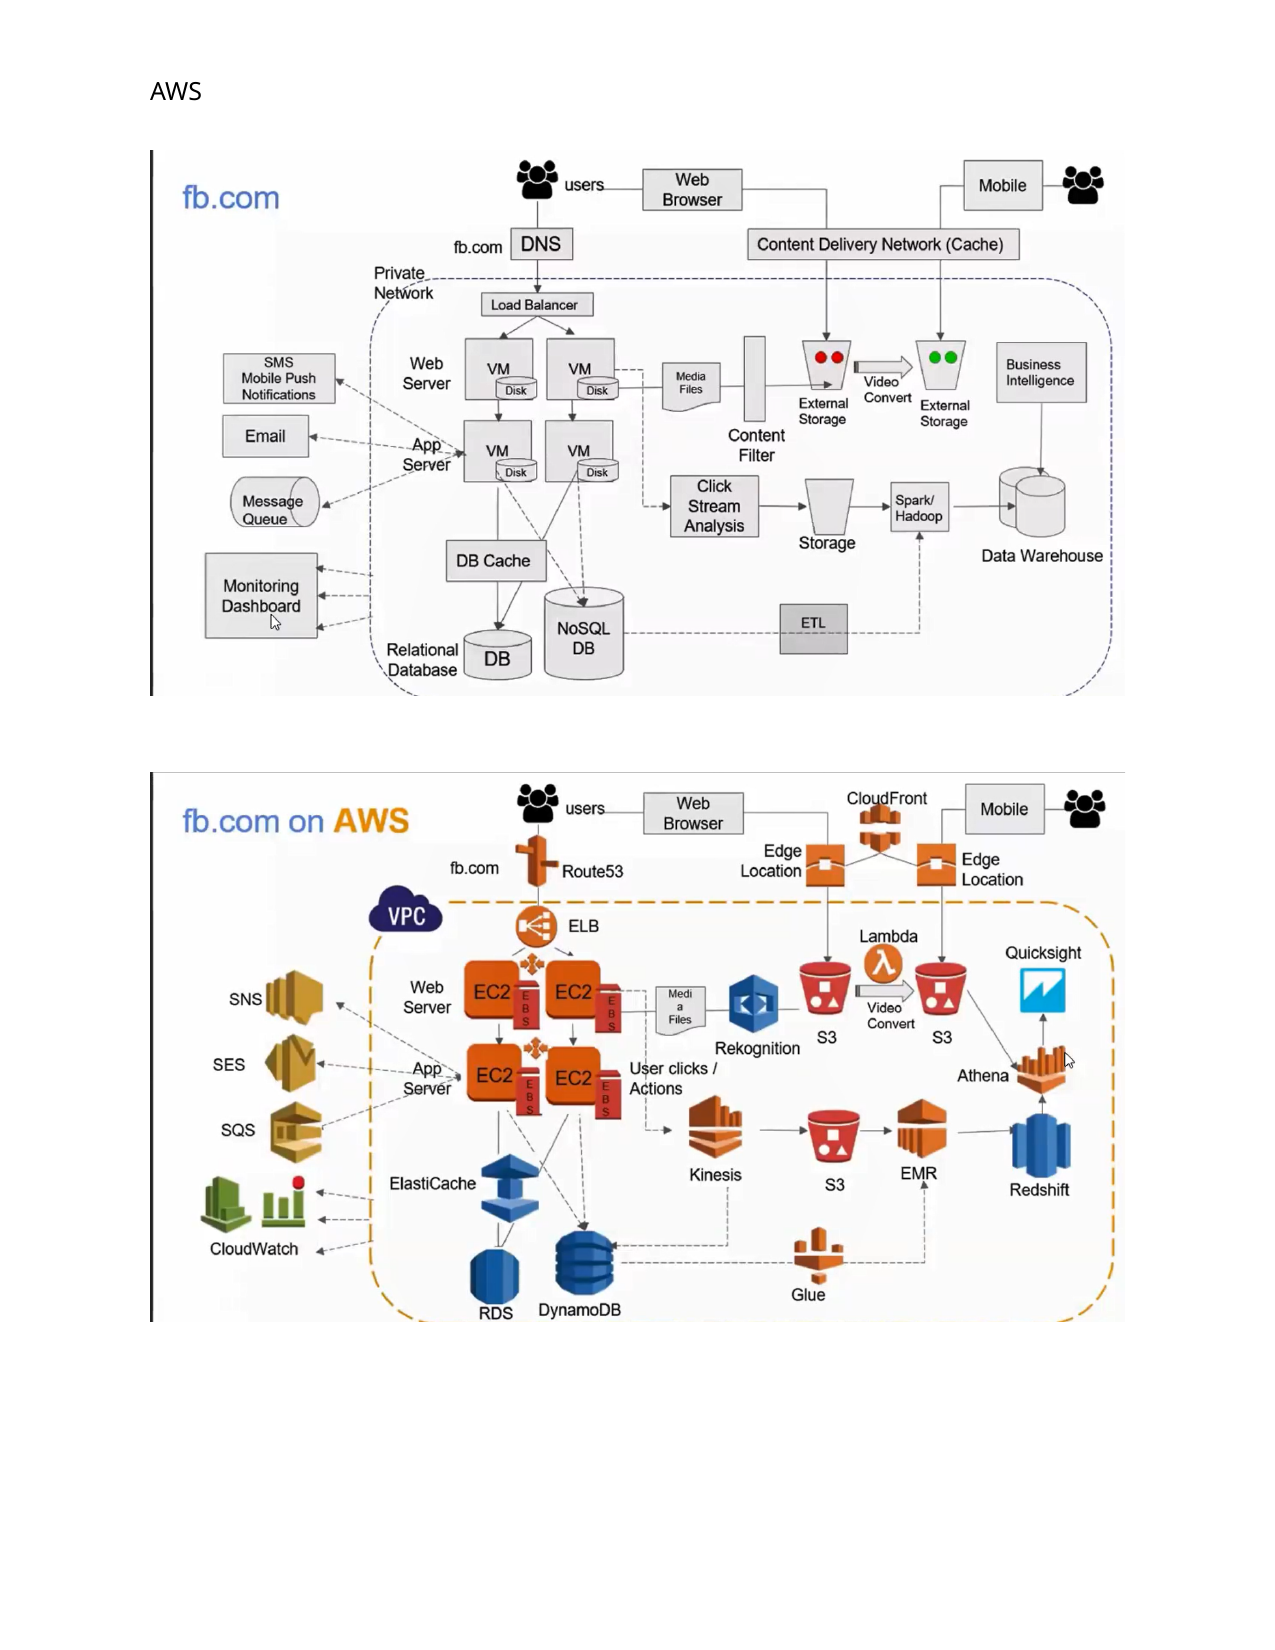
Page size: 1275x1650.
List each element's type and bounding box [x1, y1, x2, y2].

picture [150, 772, 1125, 1322]
picture [150, 150, 1125, 696]
